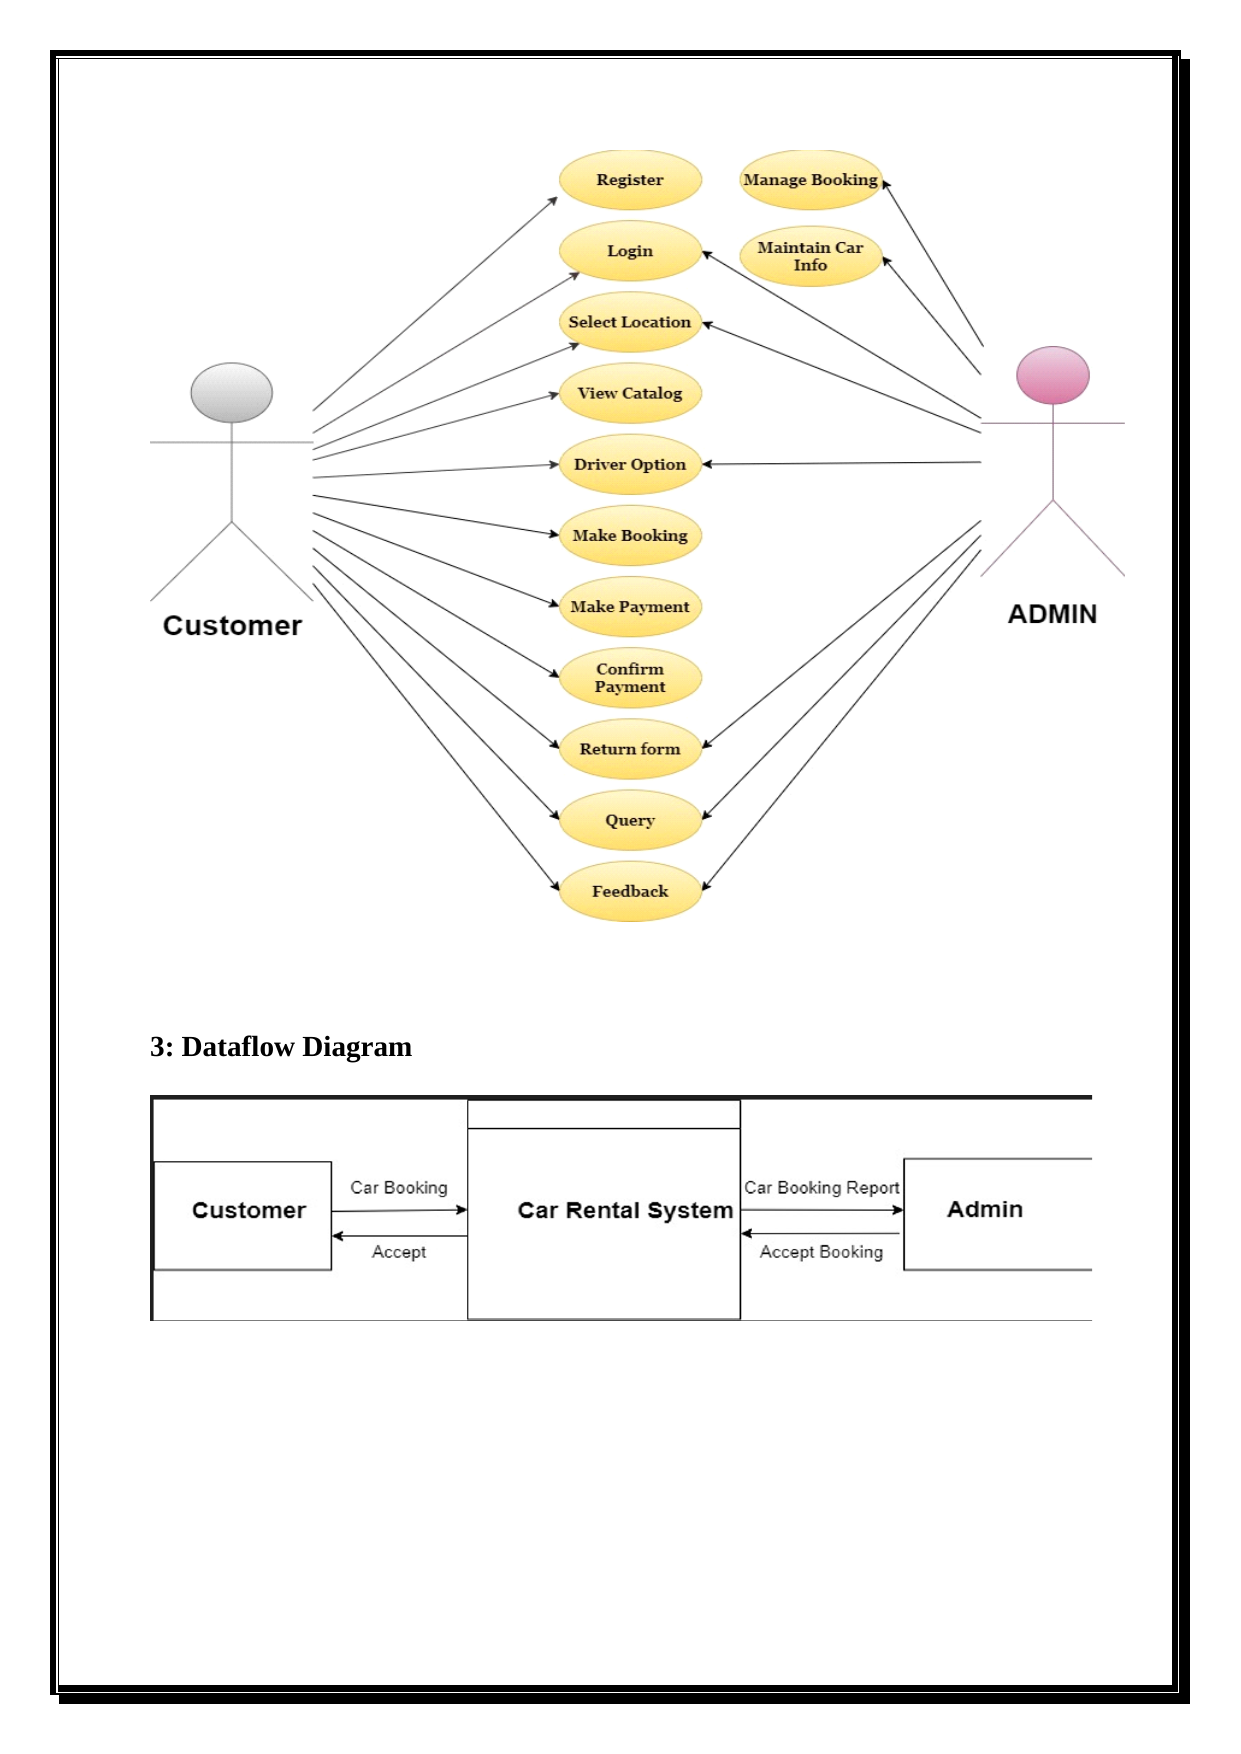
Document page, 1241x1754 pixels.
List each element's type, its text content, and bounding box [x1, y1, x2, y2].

picture [150, 150, 1125, 922]
text 3: Dataflow Diagram [150, 1029, 1081, 1062]
picture [150, 1095, 1093, 1321]
